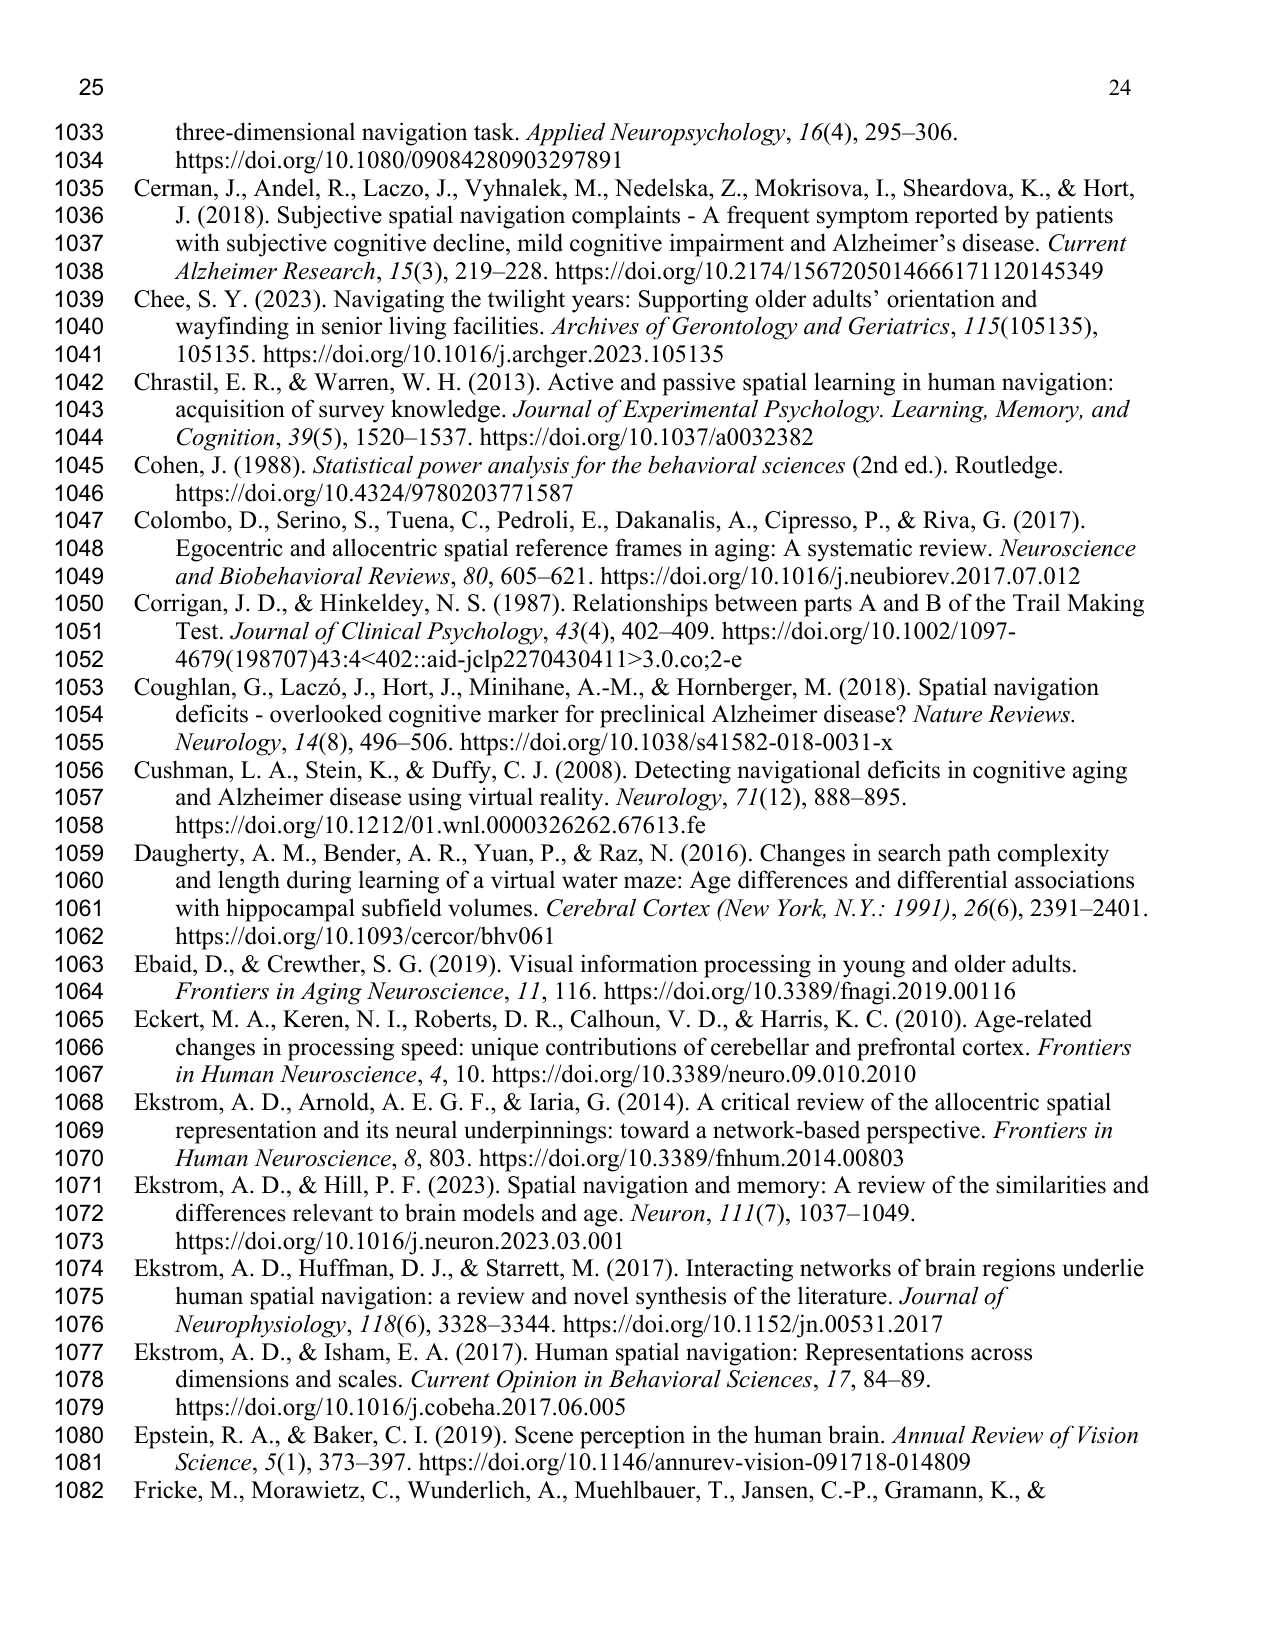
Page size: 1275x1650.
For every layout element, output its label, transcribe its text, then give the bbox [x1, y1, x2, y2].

text Coughlan, G., Laczó, J., Hort, J., Minihane, A.-M., & Hornberger, M. (2018). Spatial navigation deficits - overlooked cognitive marker for preclinical Alzheimer disease? Nature Reviews. Neurology, 14(8), 496–506. https://doi.org/10.1038/s41582-018-0031-x [133, 673, 1152, 756]
text Daugherty, A. M., Bender, A. R., Yuan, P., & Raz, N. (2016). Changes in search path complexity and length during learning of a virtual water maze: Age differences and differential associations with hippocampal subfield volumes. Cerebral Cortex (New York, N.Y.: 1991), 26(6), 2391–2401. https://doi.org/10.1093/cercor/bhv061 [133, 839, 1152, 950]
text Eckert, M. A., Keren, N. I., Roberts, D. R., Calhoun, V. D., & Harris, K. C. (2010). Age-related changes in processing speed: unique contributions of cerebellar and prefrontal cortex. Frontiers in Human Neuroscience, 4, 10. https://doi.org/10.3389/neuro.09.010.2010 [133, 1005, 1152, 1088]
text Epstein, R. A., & Baker, C. I. (2019). Scene perception in the human brain. Annual Review of Vision Science, 5(1), 373–397. https://doi.org/10.1146/annurev-vision-091718-014809 [133, 1421, 1152, 1476]
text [133, 118, 1152, 174]
text Chee, S. Y. (2023). Navigating the twilight years: Supporting older adults’ orientation and wayfinding in senior living facilities. Archives of Gerontology and Geriatrics, 115(105135), 105135. https://doi.org/10.1016/j.archger.2023.105135 [133, 285, 1152, 368]
text Cohen, J. (1988). Statistical power analysis for the behavioral sciences (2nd ed.). Routledge. https://doi.org/10.4324/9780203771587 [133, 451, 1152, 506]
text Ebaid, D., & Crewther, S. G. (2019). Visual information processing in young and older adults. Frontiers in Aging Neuroscience, 11, 116. https://doi.org/10.3389/fnagi.2019.00116 [133, 950, 1152, 1005]
text Cushman, L. A., Stein, K., & Duffy, C. J. (2008). Detecting navigational deficits in cognitive aging and Alzheimer disease using virtual reality. Neurology, 71(12), 888–895. https://doi.org/10.1212/01.wnl.0000326262.67613.fe [133, 756, 1152, 839]
text Ekstrom, A. D., Huffman, D. J., & Starrett, M. (2017). Interacting networks of brain regions underlie human spatial navigation: a review and novel synthesis of the literature. Journal of Neurophysiology, 118(6), 3328–3344. https://doi.org/10.1152/jn.00531.2017 [133, 1254, 1152, 1338]
text Ekstrom, A. D., & Isham, E. A. (2017). Human spatial navigation: Representations across dimensions and scales. Current Opinion in Behavioral Sciences, 17, 84–89. https://doi.org/10.1016/j.cobeha.2017.06.005 [133, 1338, 1152, 1421]
text Cerman, J., Andel, R., Laczo, J., Vyhnalek, M., Nedelska, Z., Mokrisova, I., Sheardova, K., & Hort, J. (2018). Subjective spatial navigation complaints - A frequent symptom reported by patients with subjective cognitive decline, mild cognitive impairment and Alzheimer’s disease. Current Alzheimer Research, 15(3), 219–228. https://doi.org/10.2174/1567205014666171120145349 [133, 174, 1152, 285]
text Corrigan, J. D., & Hinkeldey, N. S. (1987). Relationships between parts A and B of the Trail Making Test. Journal of Clinical Psychology, 43(4), 402–409. https://doi.org/10.1002/1097-4679(198707)43:4<402::aid-jclp2270430411>3.0.co;2-e [133, 589, 1152, 673]
text Chrastil, E. R., & Warren, W. H. (2013). Active and passive spatial learning in human navigation: acquisition of survey knowledge. Journal of Experimental Psychology. Learning, Memory, and Cognition, 39(5), 1520–1537. https://doi.org/10.1037/a0032382 [133, 368, 1152, 451]
text Ekstrom, A. D., & Hill, P. F. (2023). Spatial navigation and memory: A review of the similarities and differences relevant to brain models and age. Neuron, 111(7), 1037–1049. https://doi.org/10.1016/j.neuron.2023.03.001 [133, 1171, 1152, 1254]
text Colombo, D., Serino, S., Tuena, C., Pedroli, E., Dakanalis, A., Cipresso, P., & Riva, G. (2017). Egocentric and allocentric spatial reference frames in aging: A systematic review. Neuroscience and Biobehavioral Reviews, 80, 605–621. https://doi.org/10.1016/j.neubiorev.2017.07.012 [133, 506, 1152, 589]
text Ekstrom, A. D., Arnold, A. E. G. F., & Iaria, G. (2014). A critical review of the allocentric spatial representation and its neural underpinnings: toward a network-based perspective. Frontiers in Human Neuroscience, 8, 803. https://doi.org/10.3389/fnhum.2014.00803 [133, 1088, 1152, 1171]
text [133, 1476, 1152, 1504]
